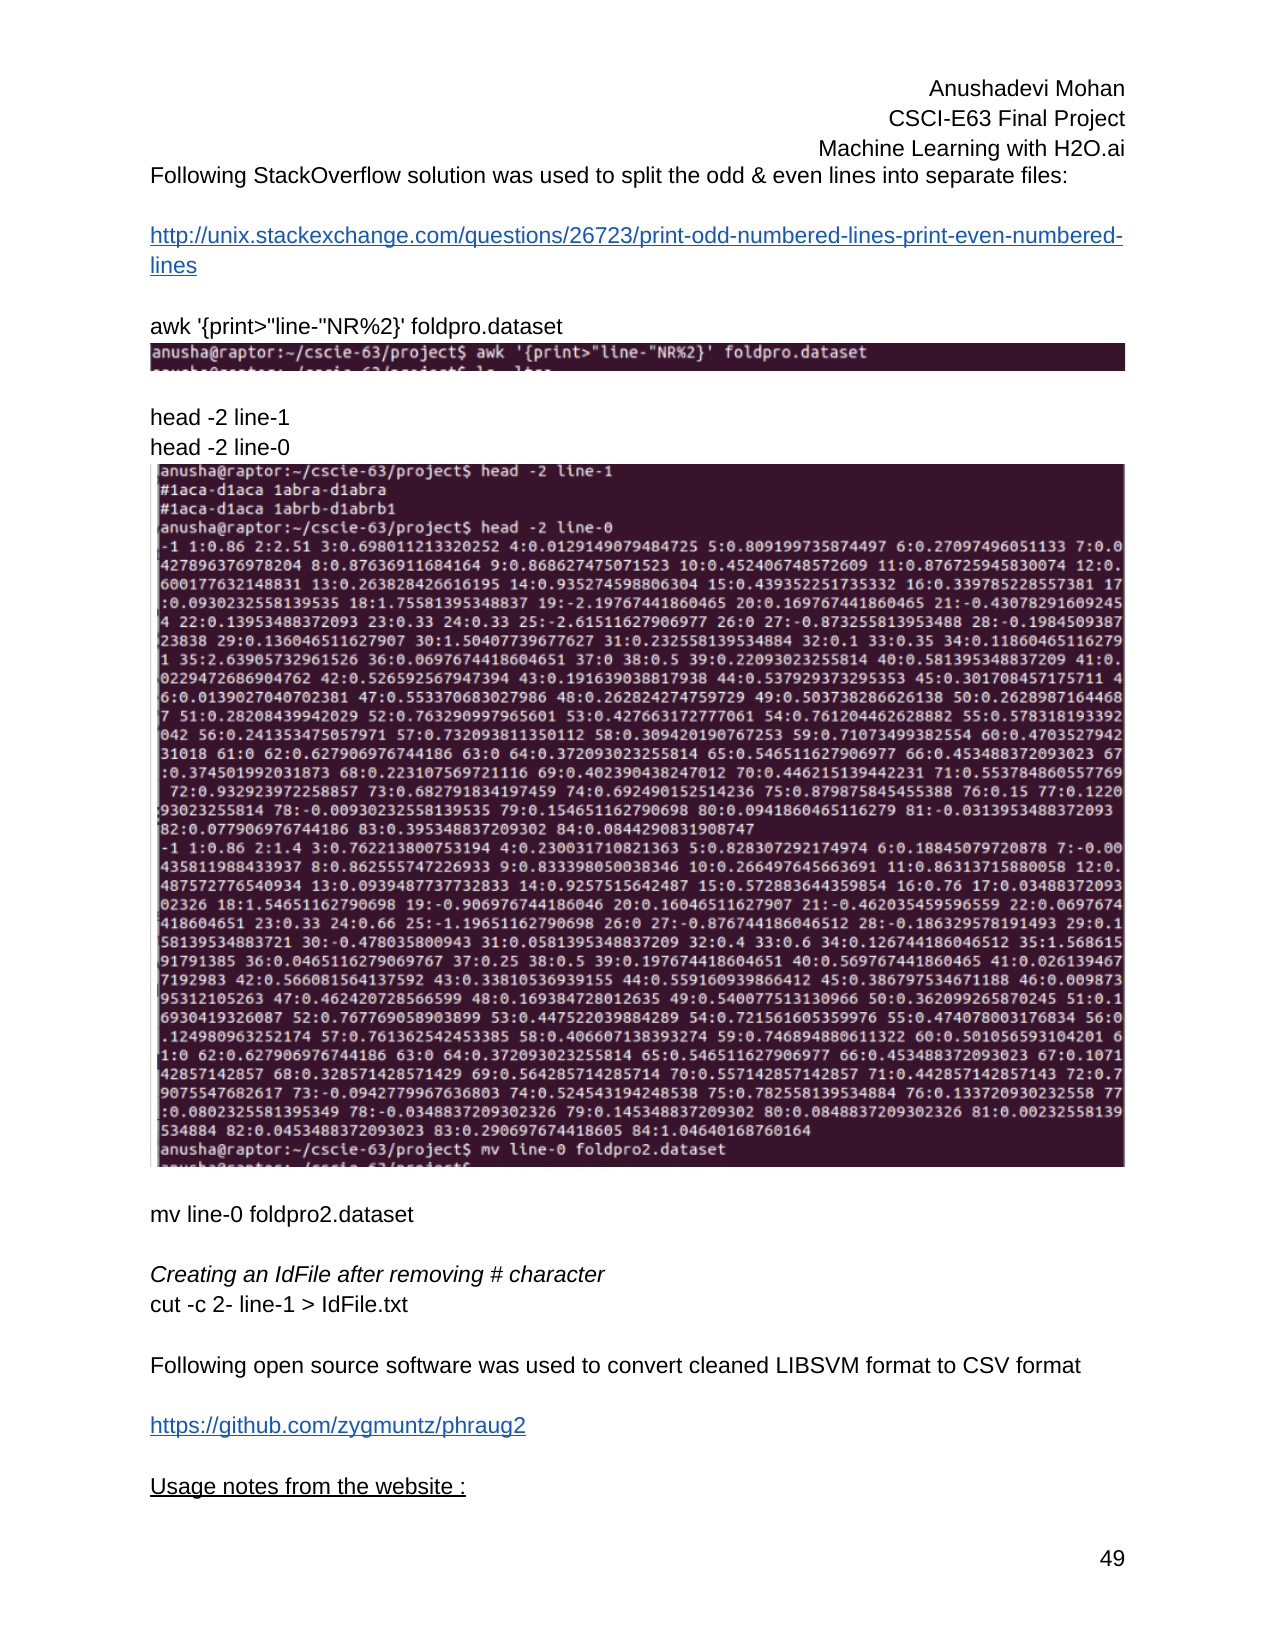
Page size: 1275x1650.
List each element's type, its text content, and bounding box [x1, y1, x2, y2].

picture [150, 464, 1125, 1167]
text head -2 line-0 [150, 434, 1125, 461]
text Following open source software was used to convert cleaned LIBSVM format to CSV format [150, 1352, 1125, 1378]
text Creating an IdFile after removing # character [150, 1261, 1125, 1287]
text awk '{print>"line-"NR%2}' foldpro.dataset [150, 313, 1125, 339]
text Usage notes from the website : [150, 1473, 1125, 1499]
text mv line-0 foldpro2.dataset [150, 1201, 1125, 1227]
text Following StackOverflow solution was used to split the odd & even lines into separate files: [150, 162, 1125, 188]
text https://github.com/zygmuntz/phraug2 [150, 1412, 1125, 1438]
text head -2 line-1 [150, 404, 1125, 431]
text cut -c 2- line-1 > IdFile.txt [150, 1291, 1125, 1318]
text http://unix.stackexchange.com/questions/26723/print-odd-numbered-lines-print-even-numbered-lines [150, 222, 1125, 279]
picture [150, 343, 1125, 371]
